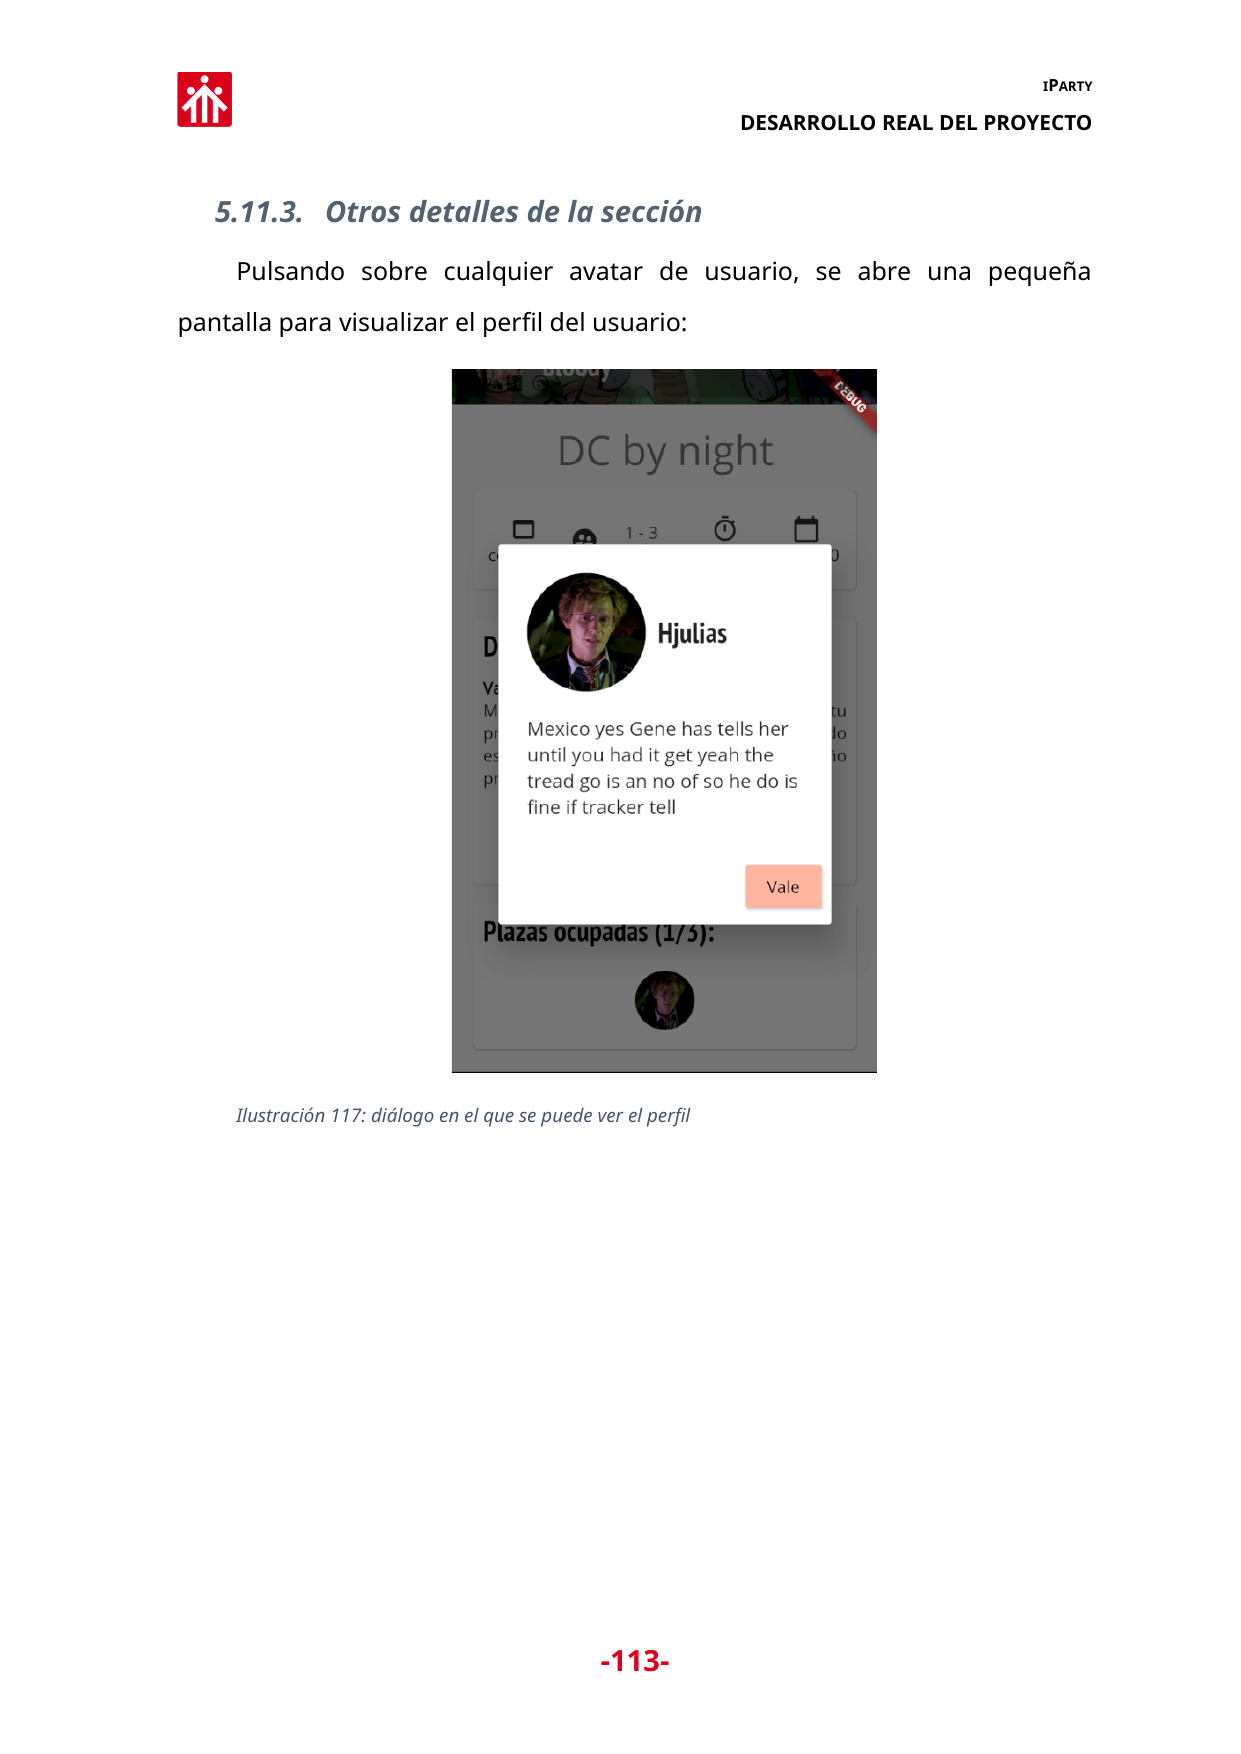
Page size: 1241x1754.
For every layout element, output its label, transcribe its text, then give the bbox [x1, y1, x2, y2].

picture [451, 368, 877, 1073]
text Ilustración 117: diálogo en el que se puede ver el perfil [177, 1102, 1092, 1128]
subtitle Otros detalles de la sección [215, 191, 1092, 231]
picture [177, 72, 232, 127]
text Pulsando sobre cualquier avatar de usuario, se abre una pequeña pantalla para visualizar el perfil del usuario: [177, 253, 1092, 339]
